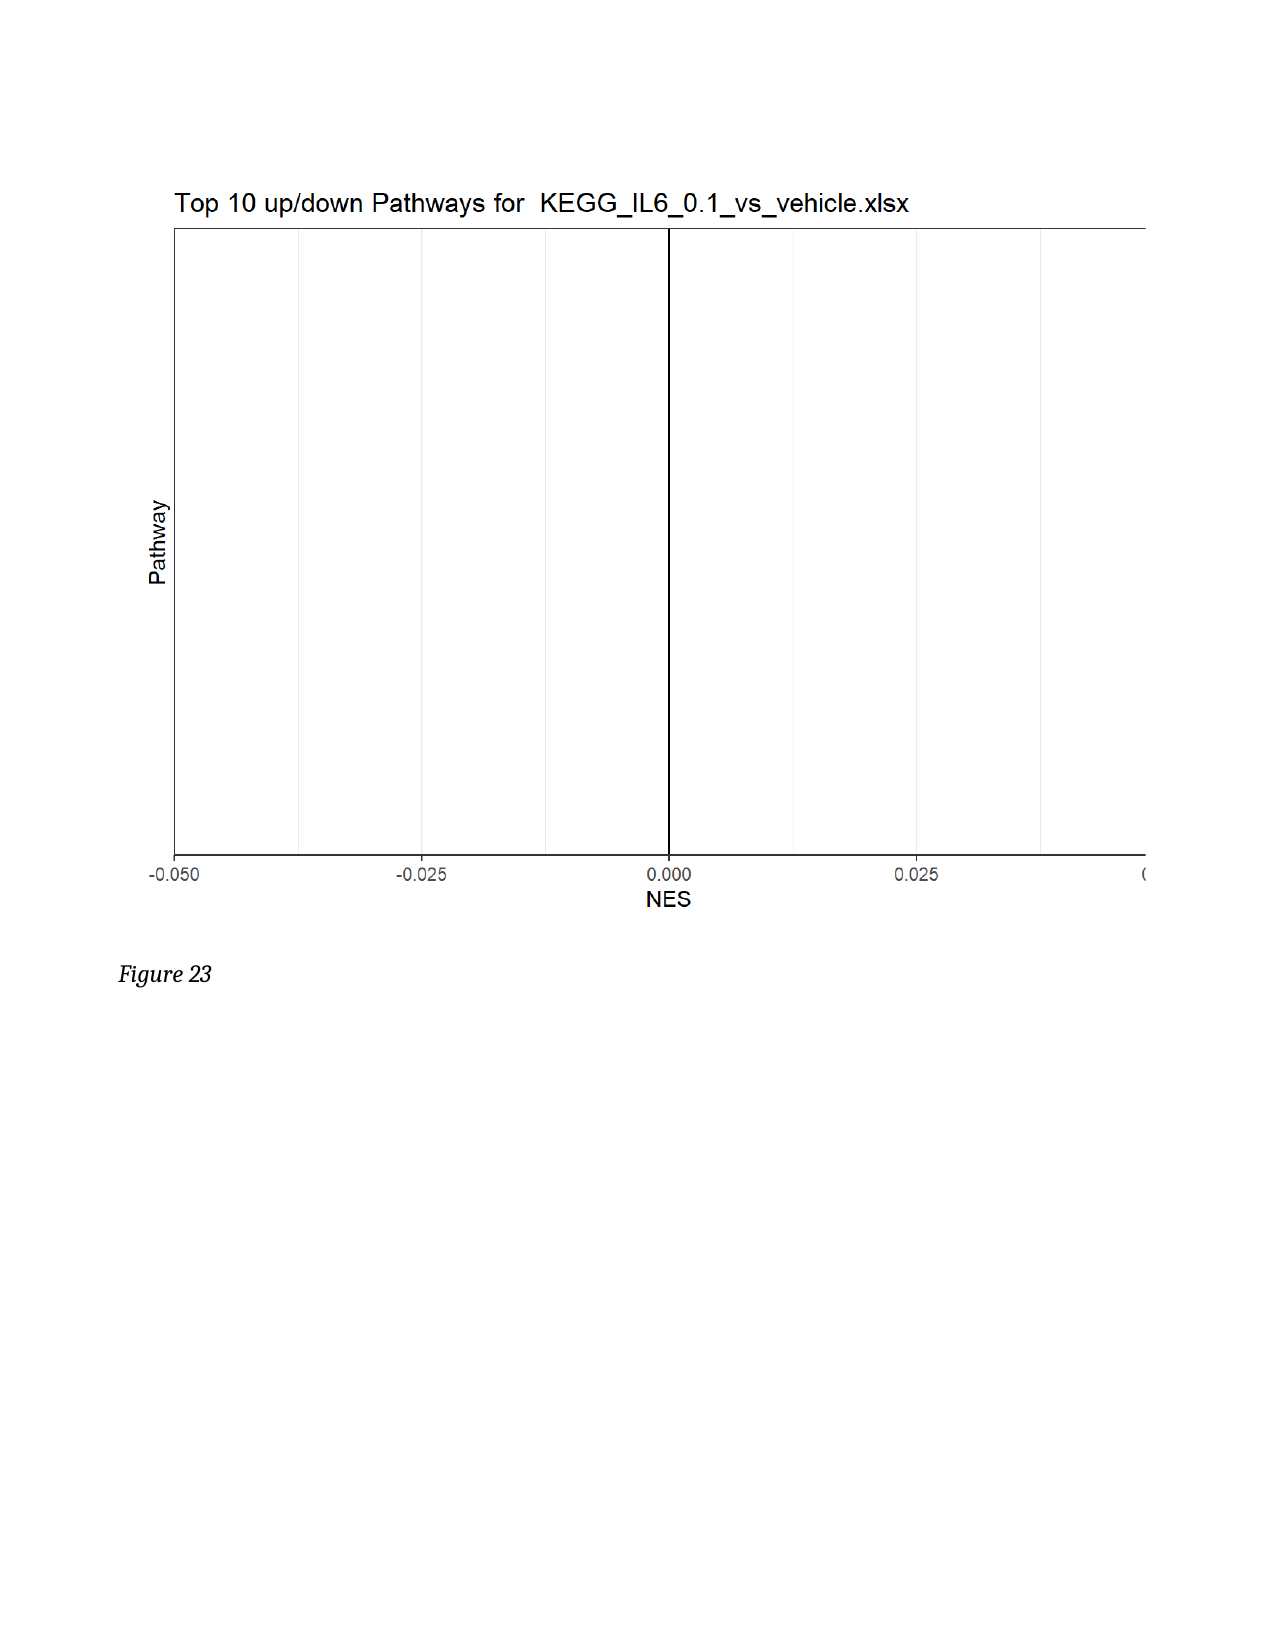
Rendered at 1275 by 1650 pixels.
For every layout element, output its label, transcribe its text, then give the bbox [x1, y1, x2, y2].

picture [137, 181, 1146, 922]
table_header Figure 23 [107, 177, 1146, 1001]
